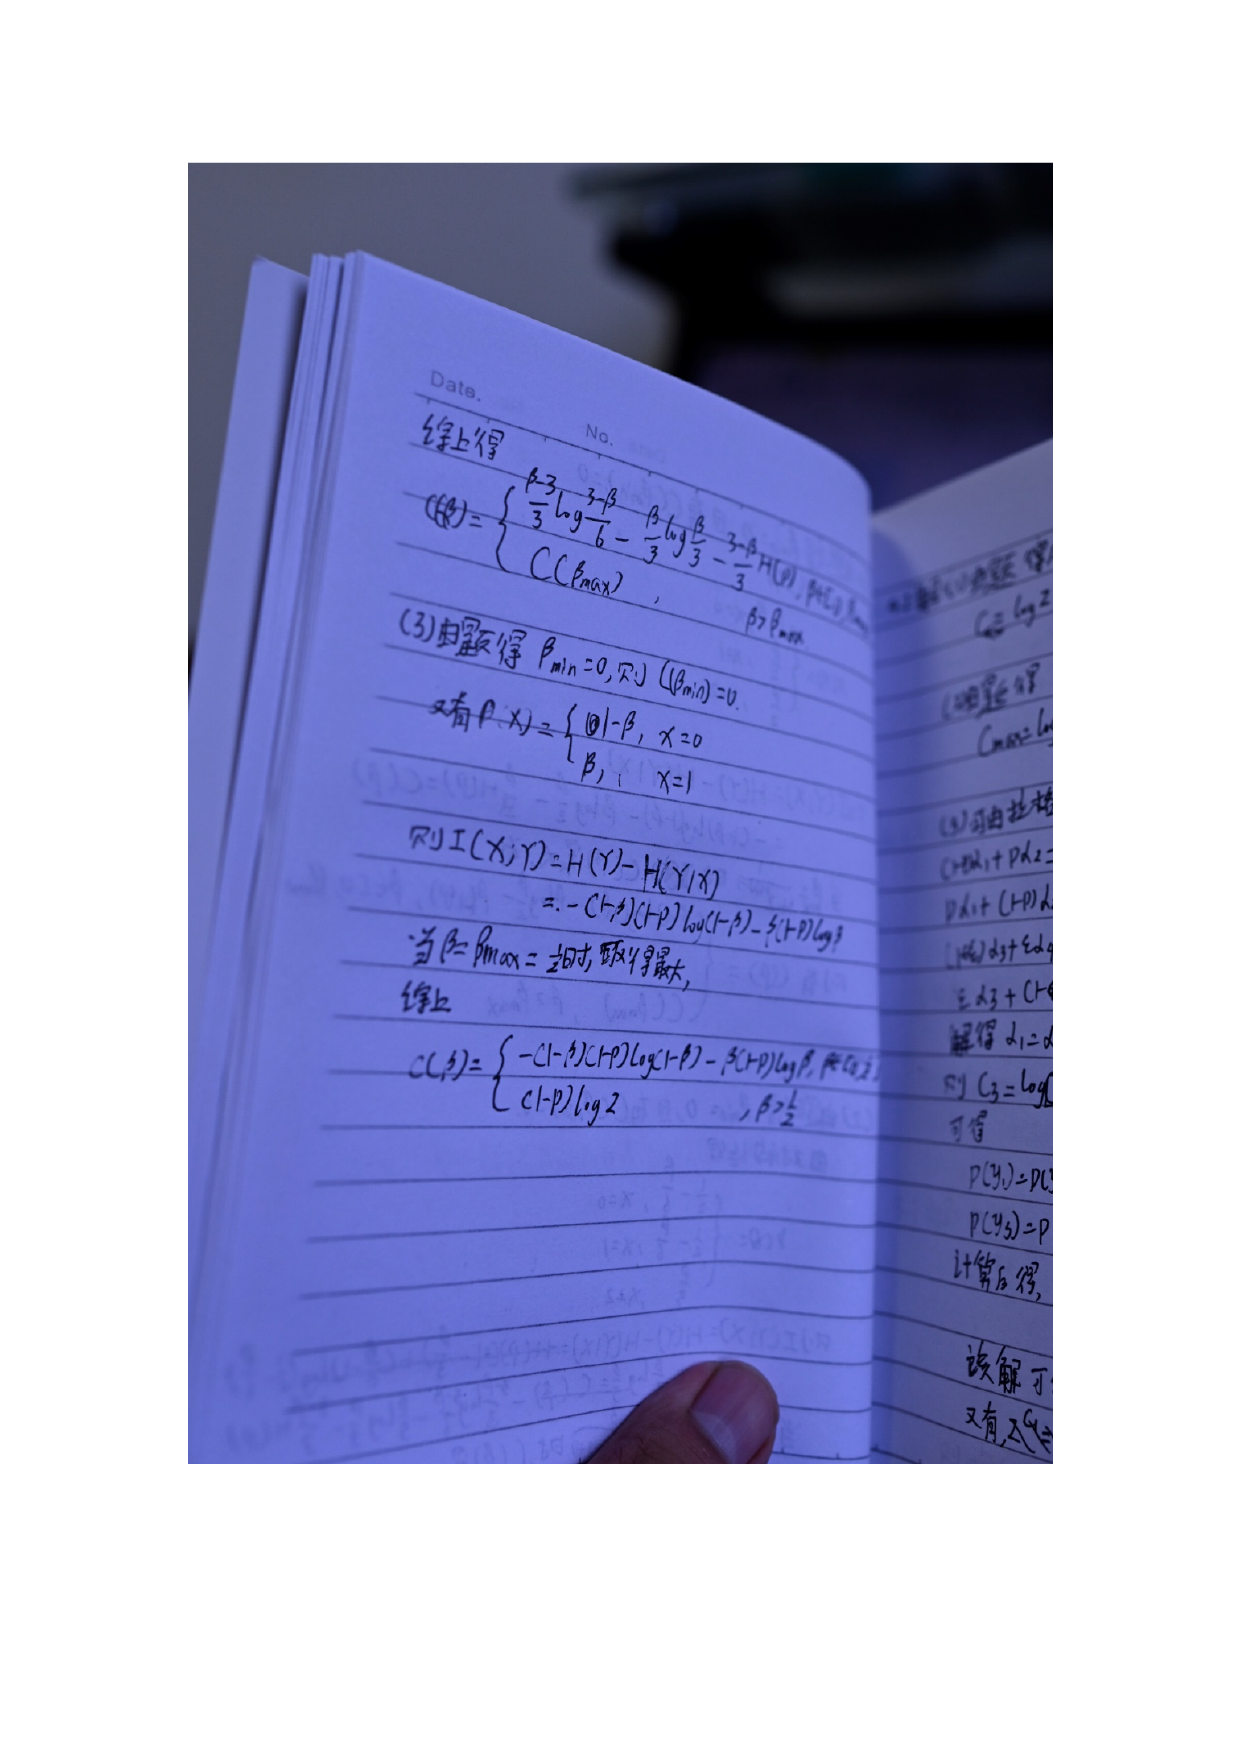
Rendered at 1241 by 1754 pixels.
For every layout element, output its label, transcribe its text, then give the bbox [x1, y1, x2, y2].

picture [189, 164, 1052, 1463]
